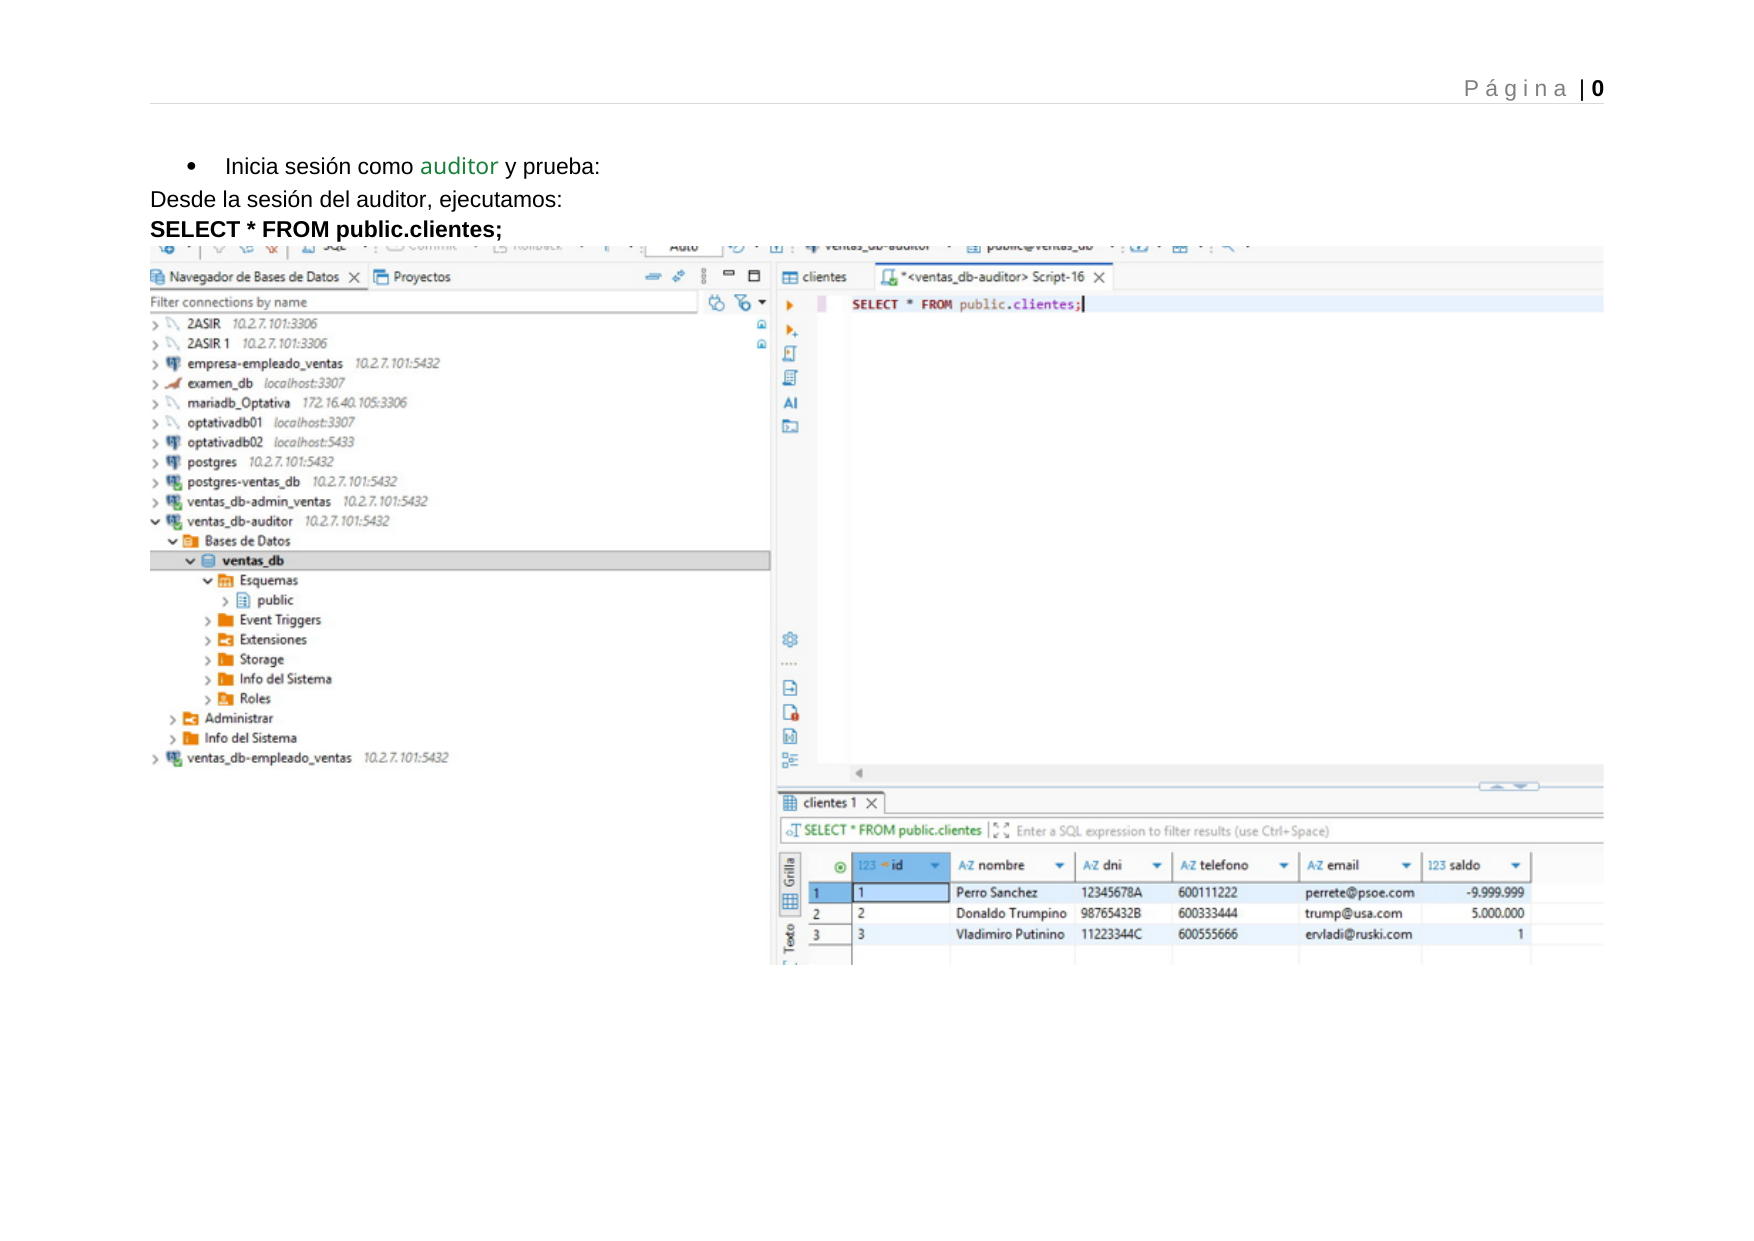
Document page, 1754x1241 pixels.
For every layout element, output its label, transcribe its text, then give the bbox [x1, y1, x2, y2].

picture [150, 246, 1604, 965]
text SELECT * FROM public.clientes; [150, 216, 1604, 242]
text Desde la sesión del auditor, ejecutamos: [150, 186, 1604, 212]
list Inicia sesión como auditor y prueba: [187, 150, 1604, 181]
